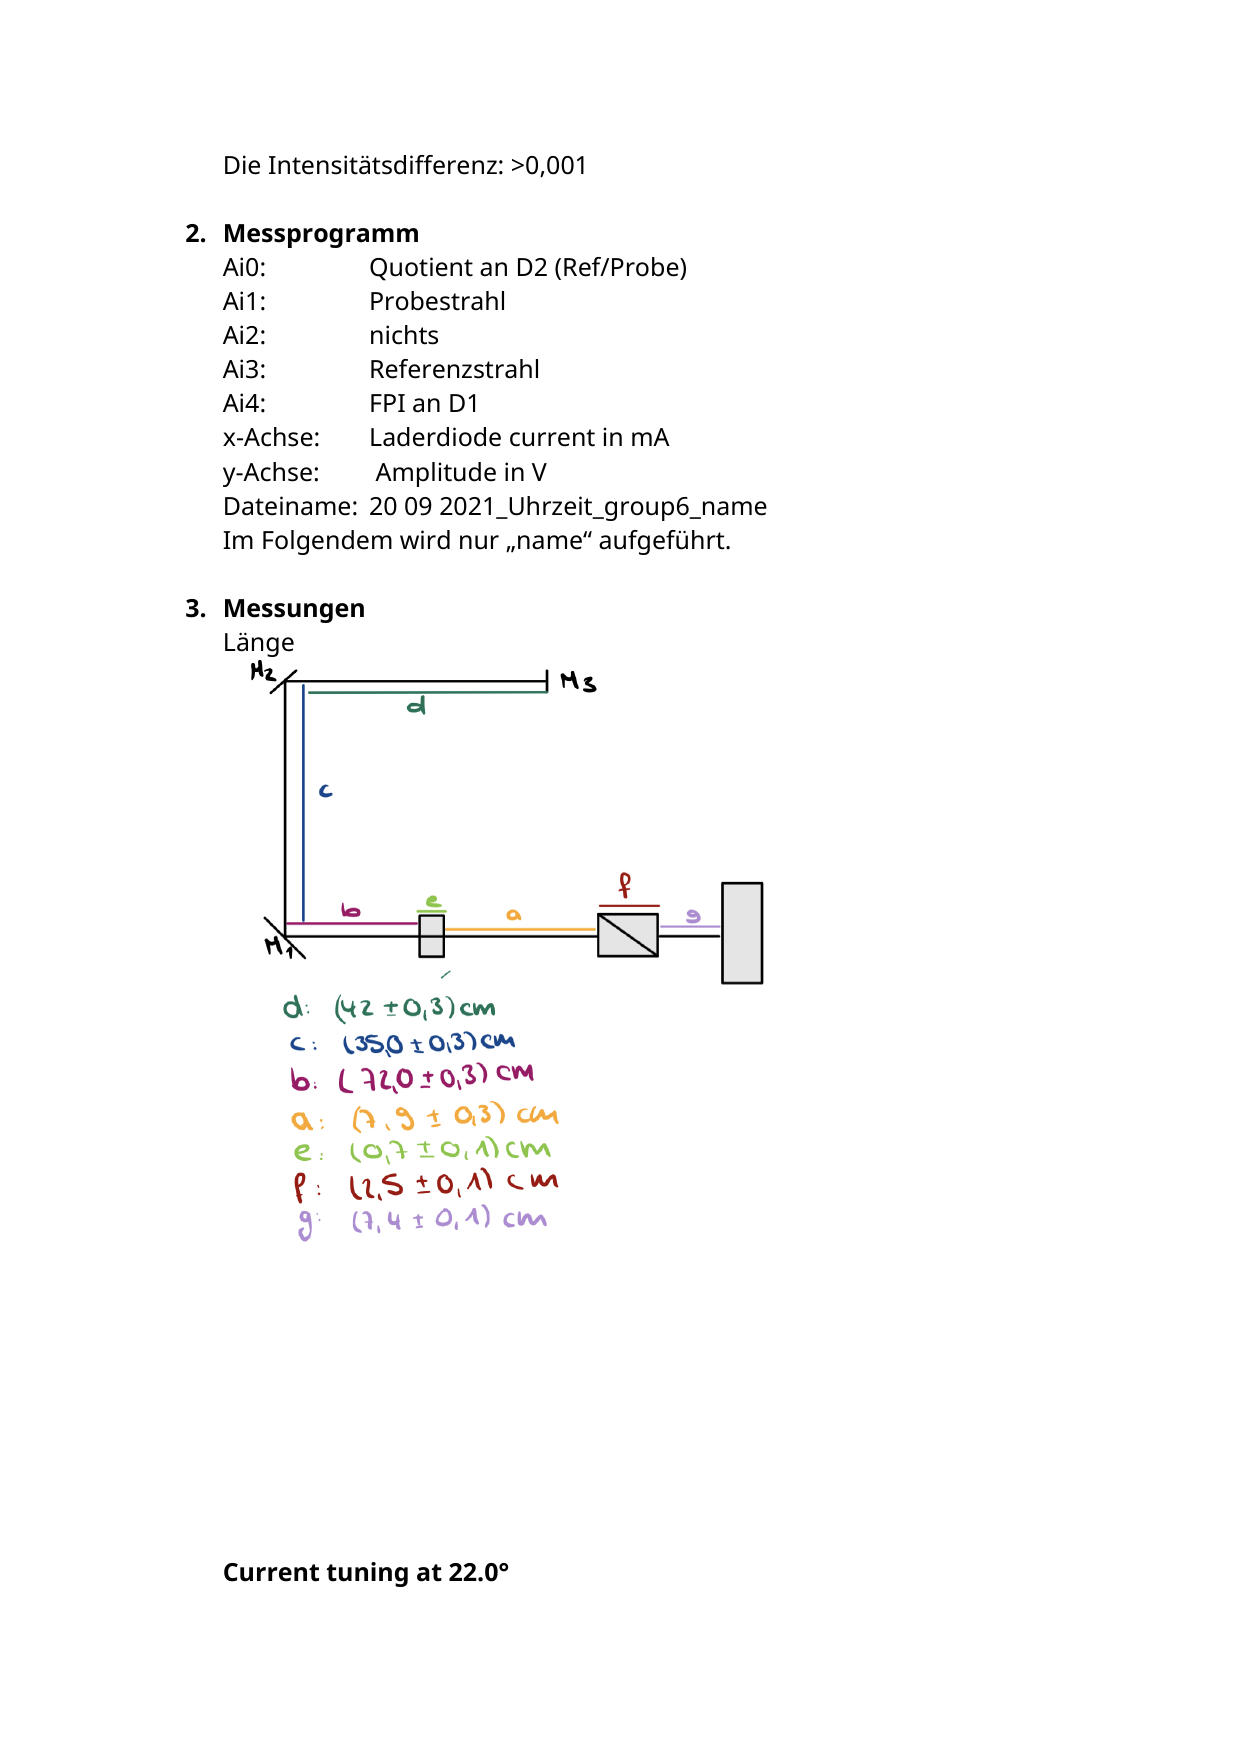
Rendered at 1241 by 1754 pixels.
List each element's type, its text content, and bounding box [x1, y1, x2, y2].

list x-Achse: Laderdiode current in mA [223, 420, 1093, 454]
list Ai4: FPI an D1 [223, 386, 1093, 420]
list y-Achse: Amplitude in V [223, 454, 1093, 488]
list Die Intensitätsdifferenz: >0,001 [223, 148, 1093, 182]
list Messprogramm [185, 216, 1093, 250]
list Im Folgendem wird nur „name“ aufgeführt. [223, 522, 1093, 556]
list Ai1: Probestrahl [223, 284, 1093, 318]
list Dateiname: 20 09 2021_Uhrzeit_group6_name [223, 488, 1093, 522]
list Ai2: nichts [223, 318, 1093, 352]
list Messungen [185, 590, 1093, 624]
list Länge [223, 624, 1093, 658]
list Ai3: Referenzstrahl [223, 352, 1093, 386]
picture [222, 658, 793, 1248]
list Ai0: Quotient an D2 (Ref/Probe) [223, 250, 1093, 284]
list Current tuning at 22.0° [223, 1554, 1093, 1589]
